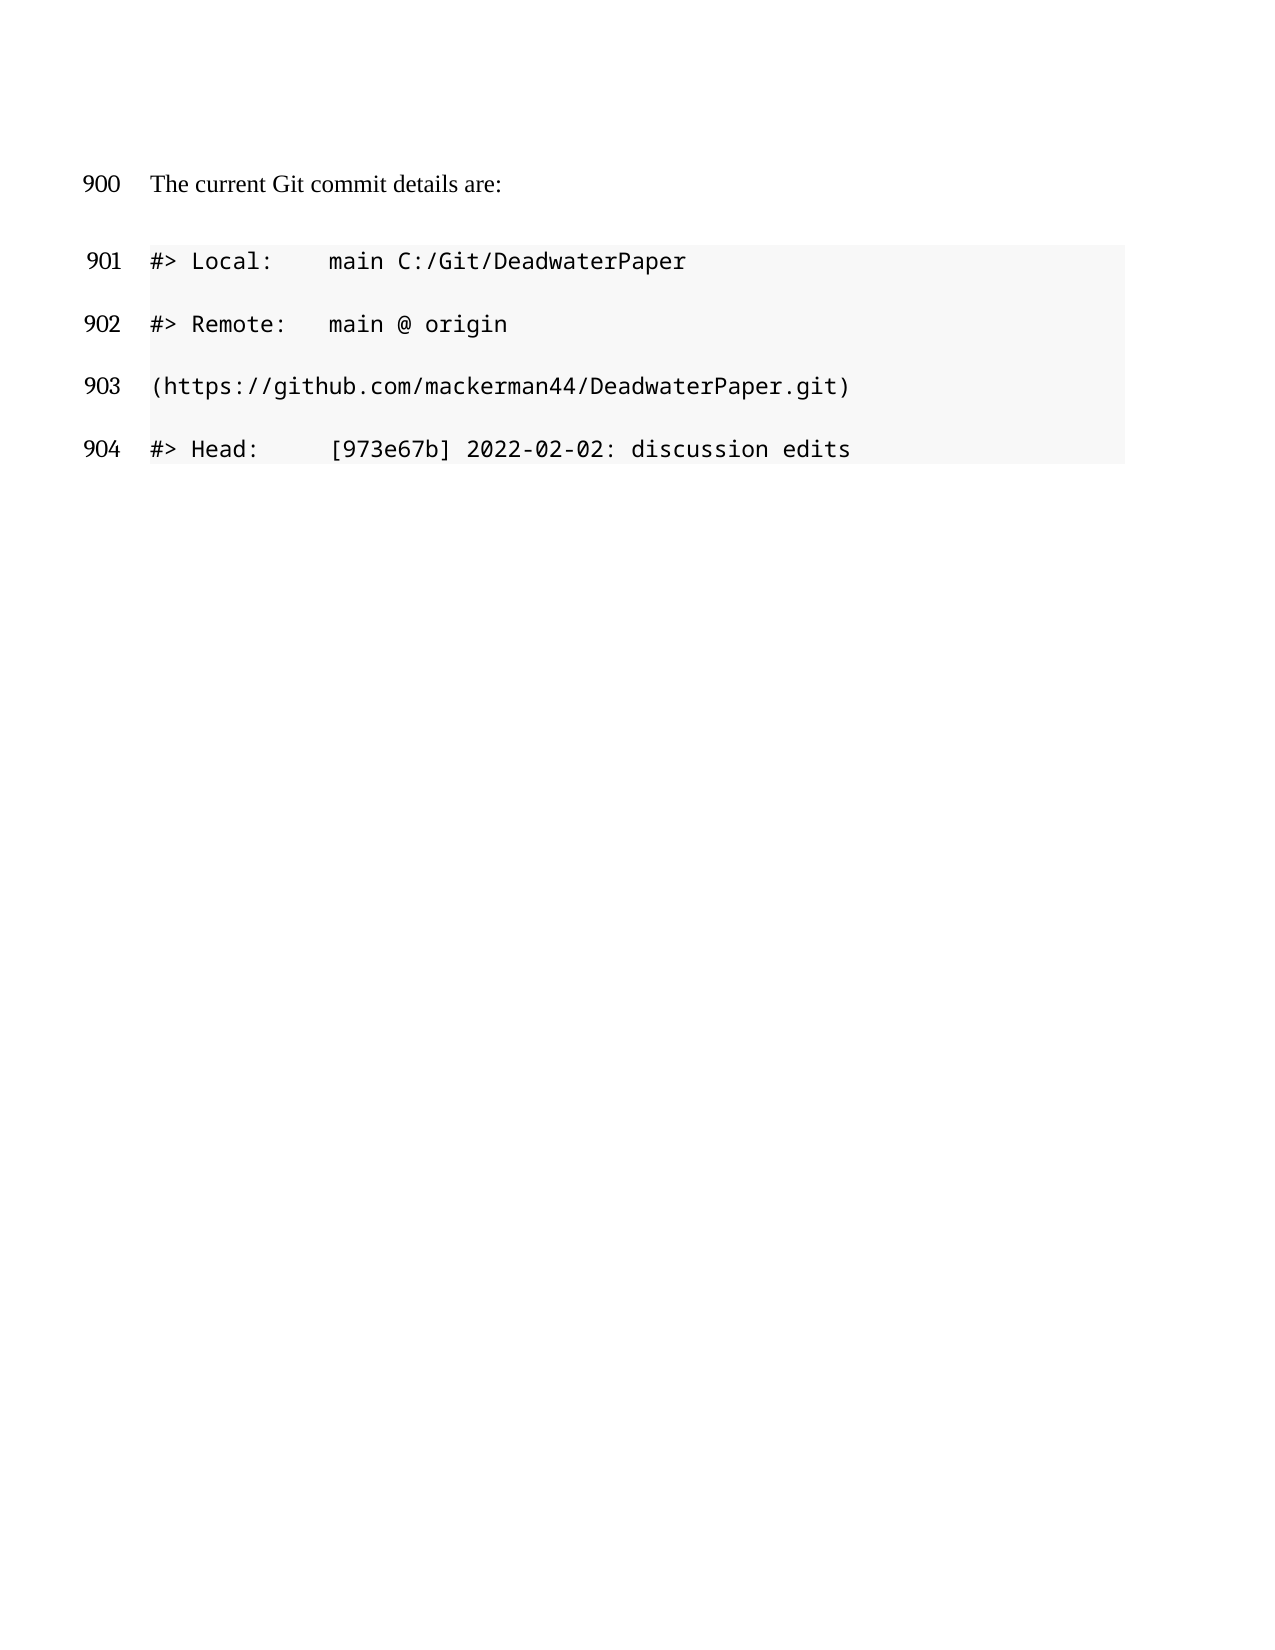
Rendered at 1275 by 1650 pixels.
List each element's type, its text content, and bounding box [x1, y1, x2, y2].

text The current Git commit details are: [150, 169, 1125, 197]
text #> Local: main C:/Git/DeadwaterPaper #> Remote: main @ origin (https://github.com/mackerman44/DeadwaterPaper.git) #> Head: [973e67b] 2022-02-02: discussion edits [150, 245, 1125, 464]
